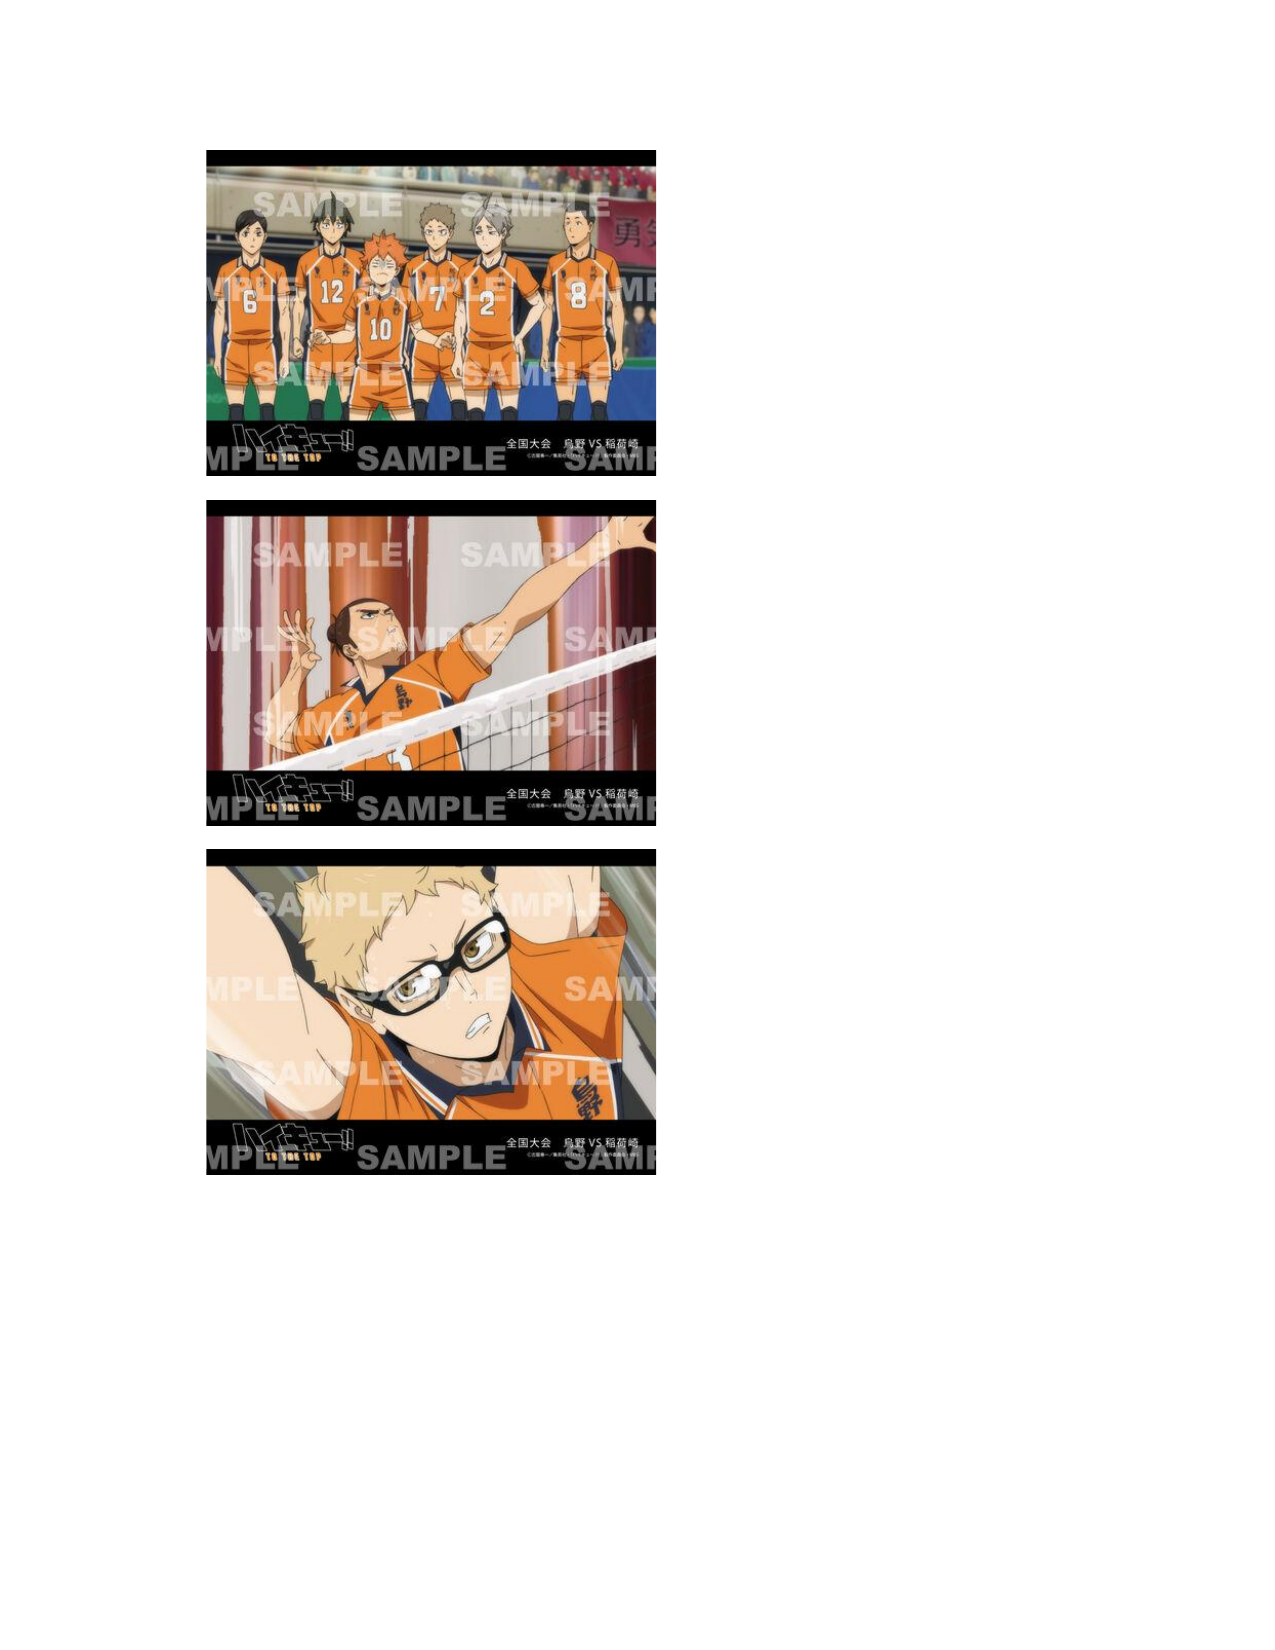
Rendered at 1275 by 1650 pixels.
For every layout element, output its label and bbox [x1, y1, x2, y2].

picture [206, 500, 657, 826]
picture [206, 849, 657, 1175]
picture [206, 150, 657, 476]
